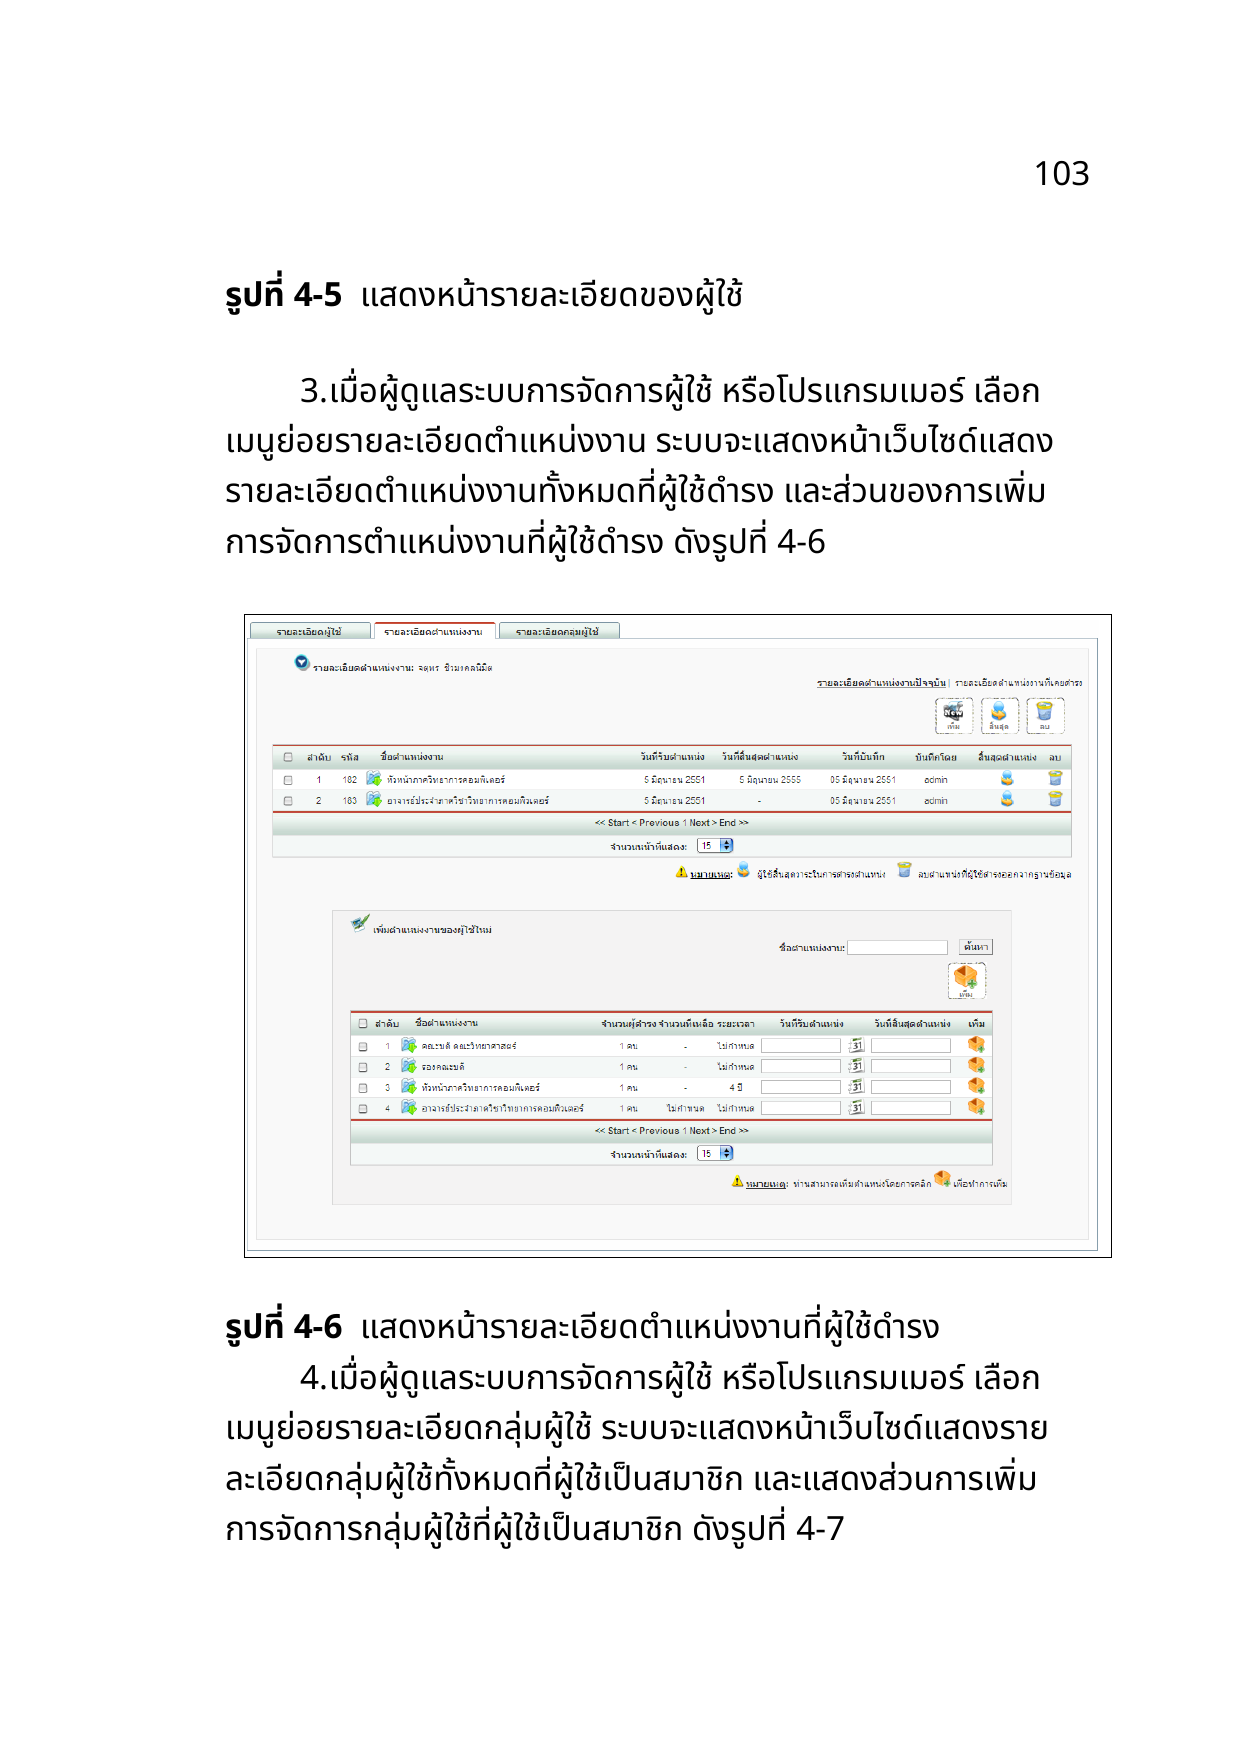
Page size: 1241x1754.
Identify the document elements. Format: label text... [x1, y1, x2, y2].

picture [245, 620, 1099, 1252]
text 3. เมื่อผู้ดูแลระบบการจัดการผู้ใช้ หรือโปรแกรมเมอร์ เลือกเมนูย่อยรายละเอียดตำแหน่งงาน ระบบจะแสดงหน้าเว็บไซด์แสดงรายละเอียดตำแหน่งงานทั้งหมดที่ผู้ใช้ดำรง และส่วนของการเพิ่ม การจัดการตำแหน่งงานที่ผู้ใช้ดำรง ดังรูปที่ 4-6 [225, 366, 1090, 568]
text รูปที่ 4-6 แสดงหน้ารายละเอียดตำแหน่งงานที่ผู้ใช้ดำรง [225, 1303, 1090, 1353]
text รูปที่ 4-5 แสดงหน้ารายละเอียดของผู้ใช้ [225, 270, 1090, 321]
text 4. เมื่อผู้ดูแลระบบการจัดการผู้ใช้ หรือโปรแกรมเมอร์ เลือกเมนูย่อยรายละเอียดกลุ่มผู้ใช้ ระบบจะแสดงหน้าเว็บไซด์แสดงรายละเอียดกลุ่มผู้ใช้ทั้งหมดที่ผู้ใช้เป็นสมาชิก และแสดงส่วนการเพิ่ม การจัดการกลุ่มผู้ใช้ที่ผู้ใช้เป็นสมาชิก ดังรูปที่ 4-7 [225, 1353, 1090, 1556]
